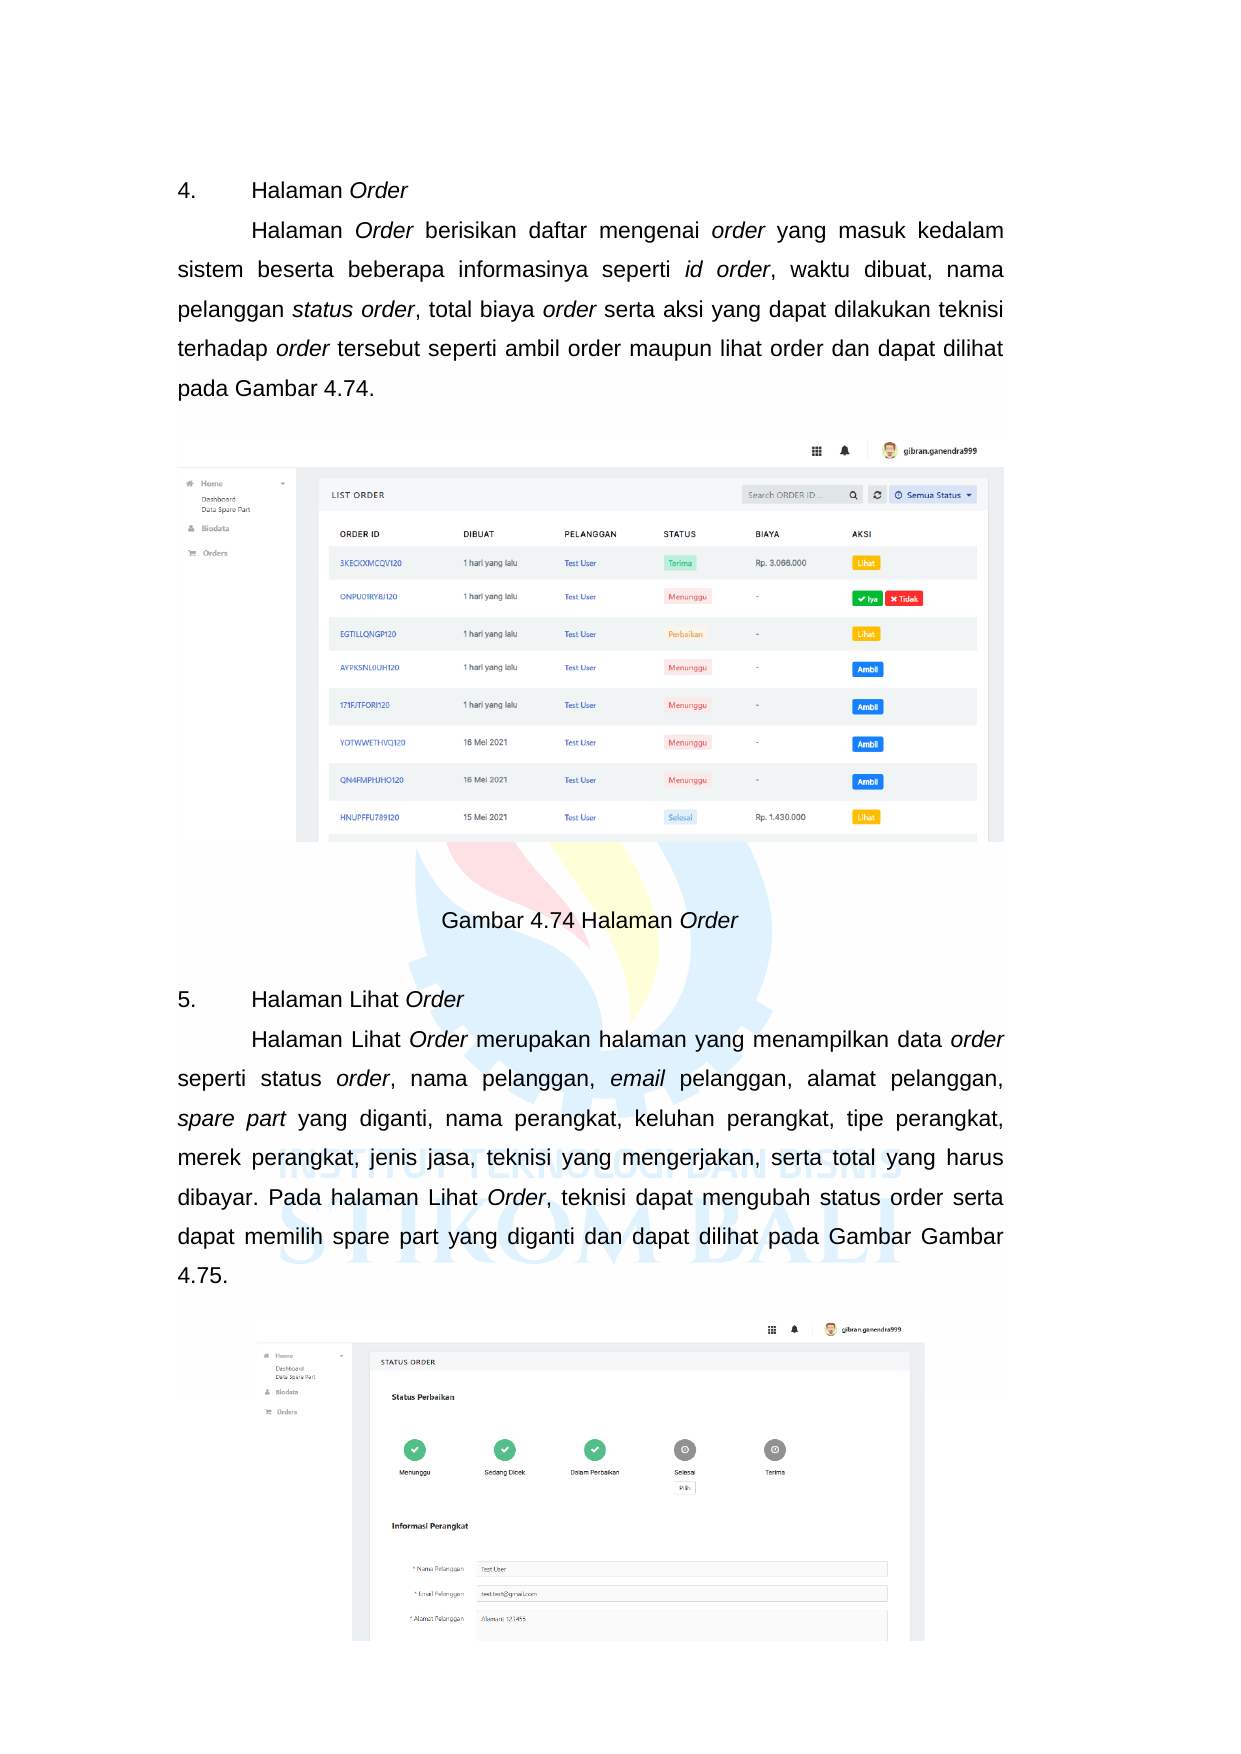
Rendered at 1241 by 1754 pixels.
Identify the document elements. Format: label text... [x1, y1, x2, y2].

list Halaman Lihat Order merupakan halaman yang menampilkan data order seperti status order, nama pelanggan, email pelanggan, alamat pelanggan, spare part yang diganti, nama perangkat, keluhan perangkat, tipe perangkat, merek perangkat, jenis jasa, teknisi yang mengerjakan, serta total yang harus dibayar. Pada halaman Lihat Order, teknisi dapat mengubah status order serta dapat memilih spare part yang diganti dan dapat dilihat pada Gambar Gambar 4.75. [177, 1026, 1004, 1289]
picture [256, 1319, 925, 1641]
picture [177, 437, 1004, 842]
text Gambar 4.74 Halaman Order [177, 907, 1004, 933]
text Halaman Order berisikan daftar mengenai order yang masuk kedalam sistem beserta beberapa informasinya seperti id order, waktu dibuat, nama pelanggan status order, total biaya order serta aksi yang dapat dilakukan teknisi terhadap order tersebut seperti ambil order maupun lihat order dan dapat dilihat pada Gambar 4.74. [177, 217, 1004, 401]
list Halaman Lihat Order [177, 986, 1004, 1012]
list Halaman Order [177, 177, 1004, 203]
